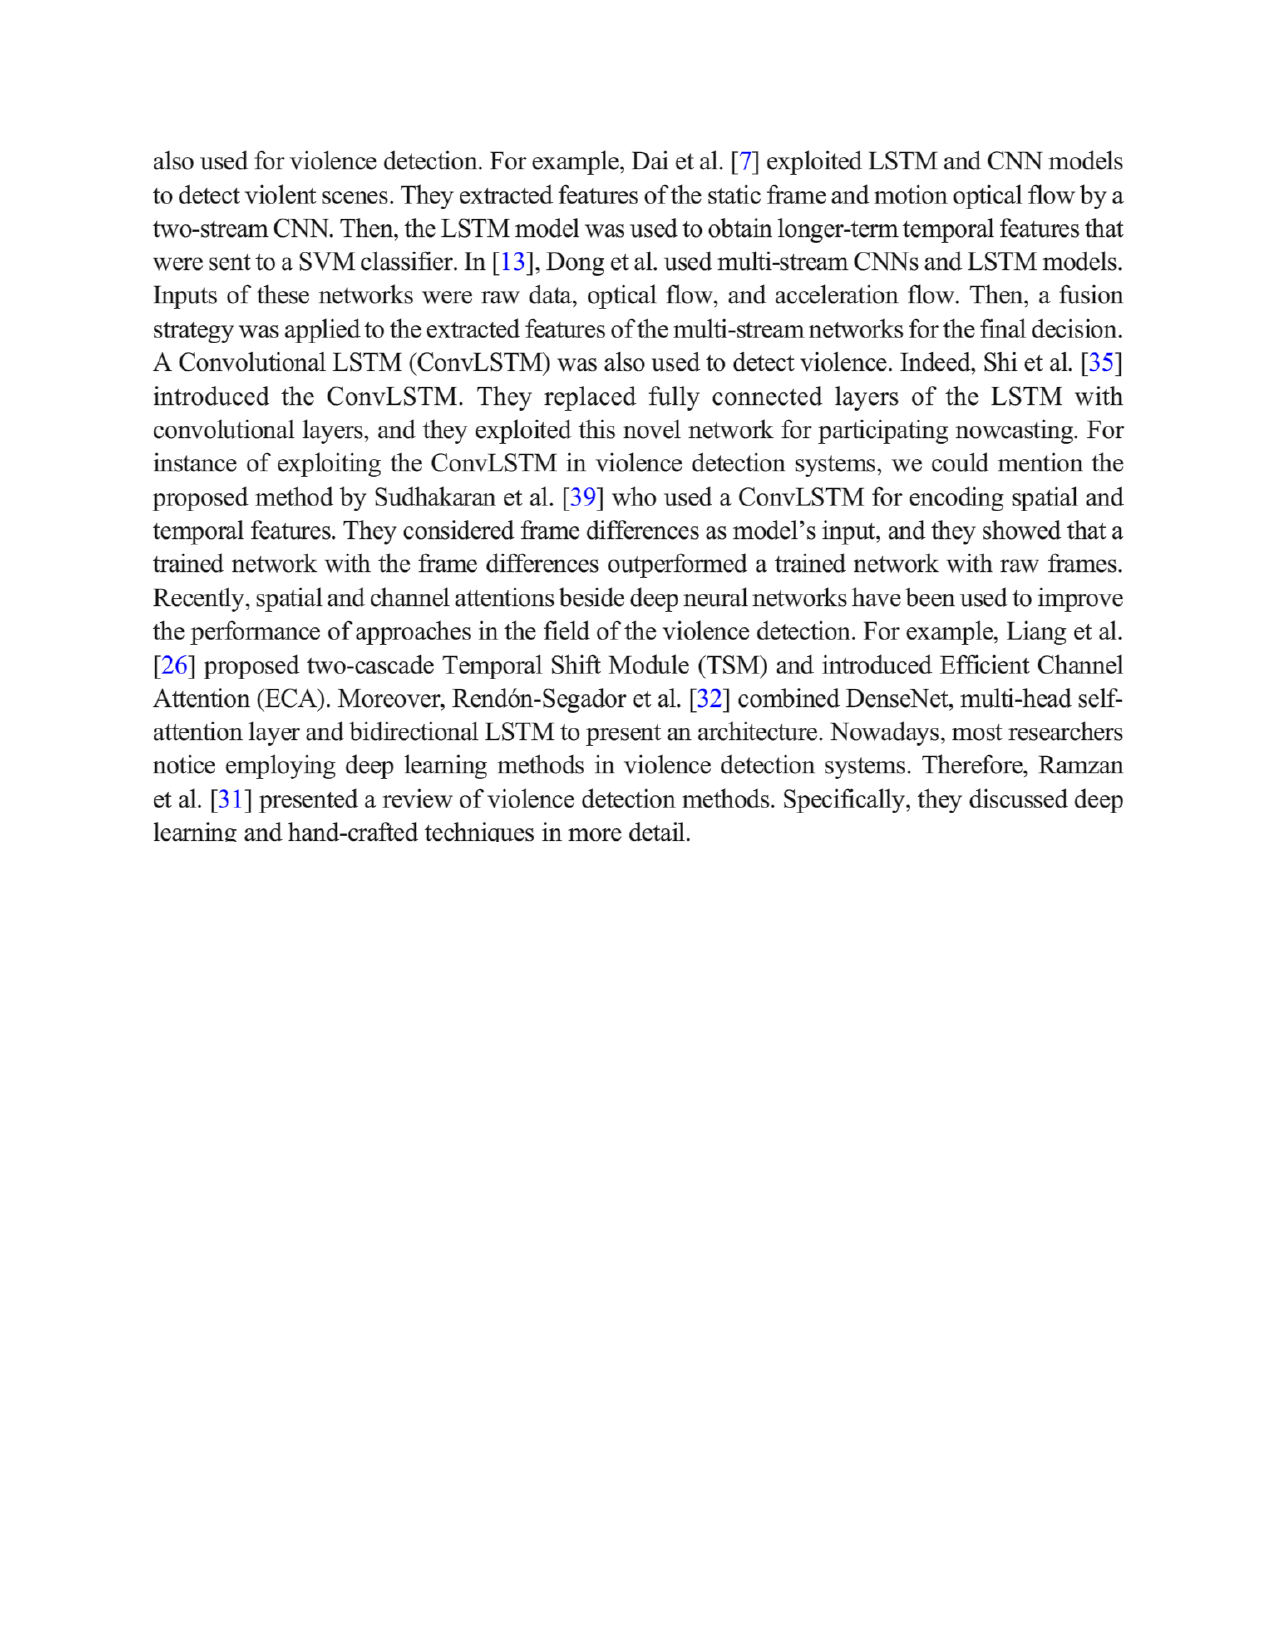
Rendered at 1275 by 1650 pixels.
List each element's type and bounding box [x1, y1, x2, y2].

picture [150, 150, 1125, 842]
